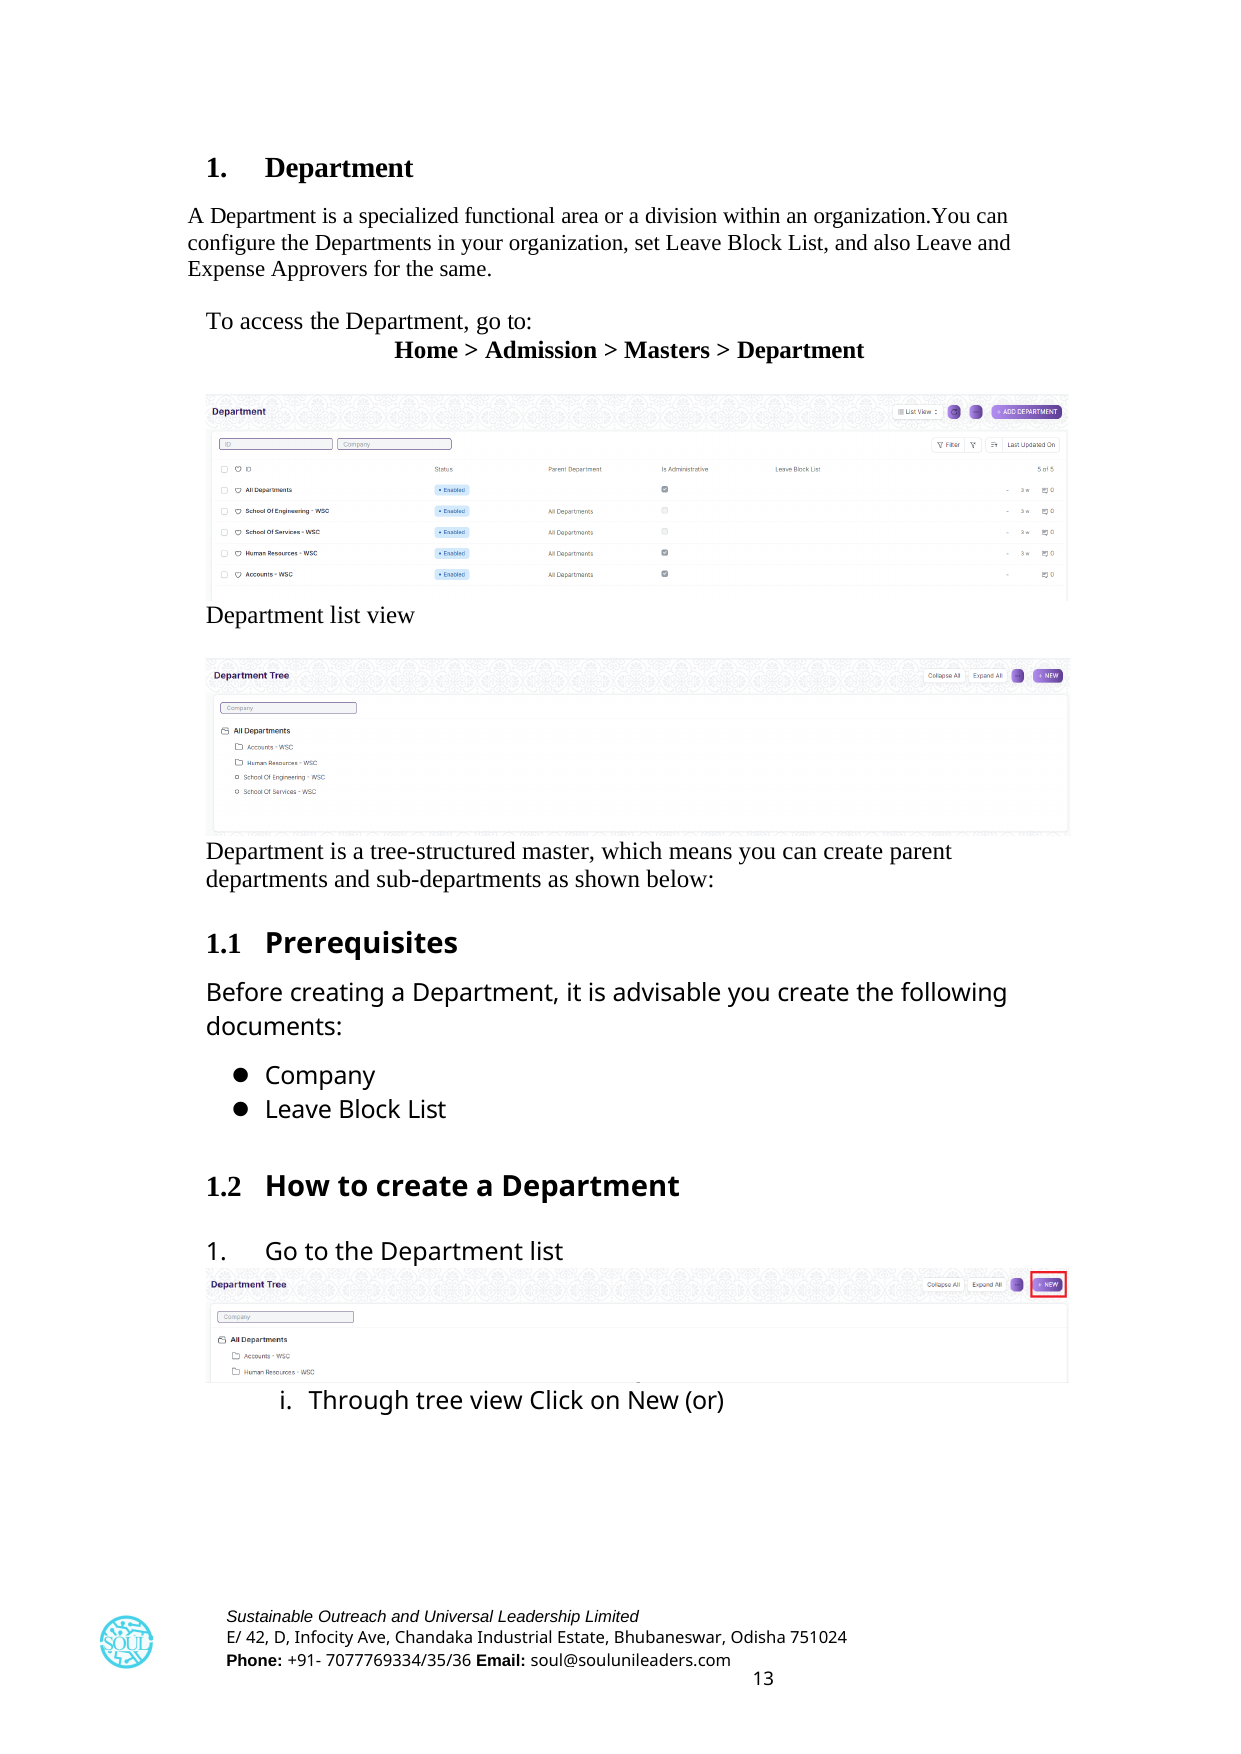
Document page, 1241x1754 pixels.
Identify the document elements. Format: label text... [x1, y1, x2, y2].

list Go to the Department list [206, 1234, 1053, 1268]
text To access the Department, go to: [206, 306, 1053, 335]
subtitle Department [206, 150, 1053, 183]
subtitle Prerequisites [206, 922, 1053, 962]
subtitle How to create a Department [206, 1165, 1053, 1205]
list Leave Block List [231, 1092, 1053, 1126]
picture [205, 1268, 1069, 1383]
picture [205, 657, 1071, 836]
list Department list view [206, 601, 1053, 629]
picture [100, 1615, 154, 1669]
text Before creating a Department, it is advisable you create the following documents: [206, 975, 1053, 1043]
picture [205, 392, 1069, 601]
list Department is a tree-structured master, which means you can create parent departments and sub-departments as shown below: [206, 836, 1058, 893]
text A Department is a specialized functional area or a division within an organization.You can configure the Departments in your organization, set Leave Block List, and also Leave and Expense Approvers for the same. [187, 203, 1053, 282]
list Home > Admission > Masters > Department [206, 335, 1053, 364]
list Company [231, 1058, 1053, 1092]
list Through tree view Click on New (or) [279, 1383, 1053, 1417]
